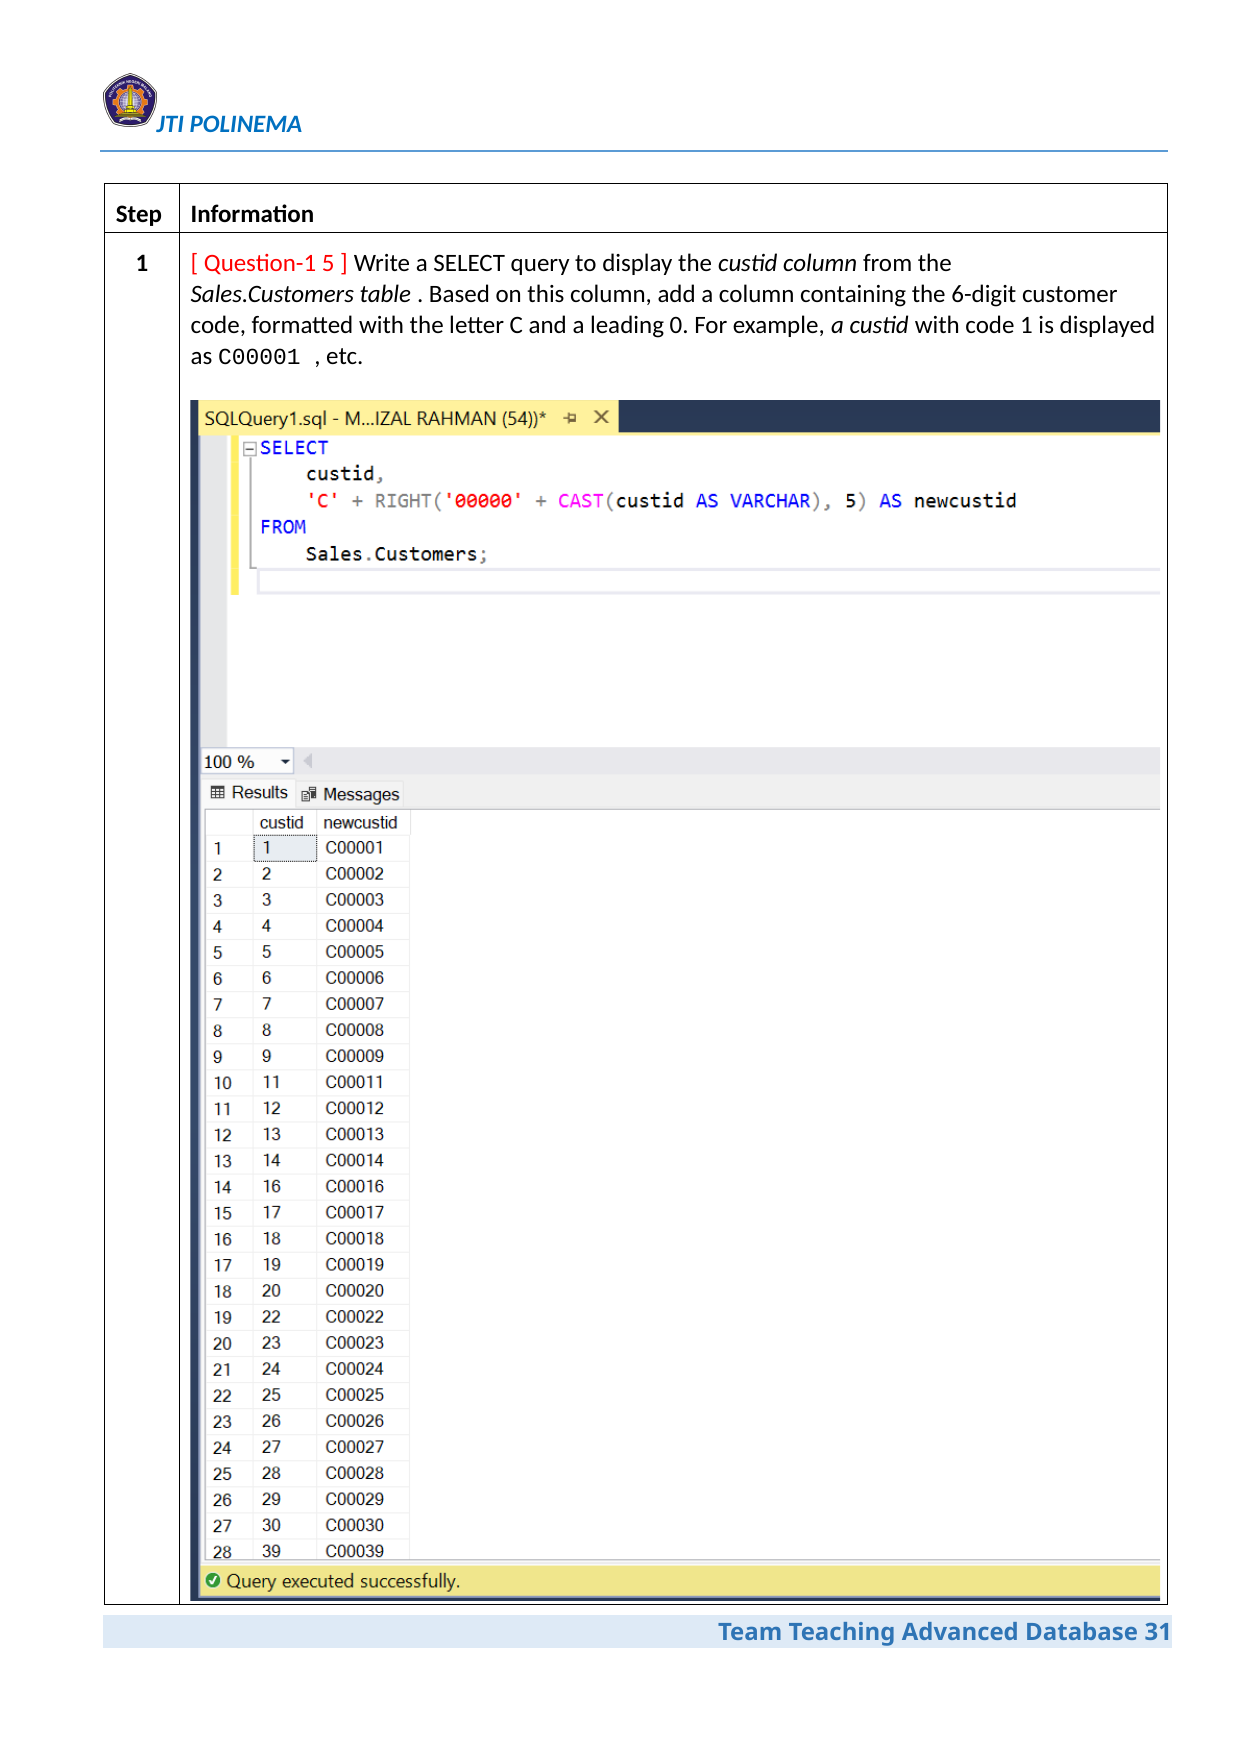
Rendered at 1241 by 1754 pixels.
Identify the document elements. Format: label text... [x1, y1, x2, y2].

picture [190, 400, 1161, 1601]
table_cell [ Question-1 5 ] Write a SELECT query to display the custid column from the Sales.Customers table . Based on this column, add a column containing the 6-digit customer code, formatted with the letter C and a leading 0. For example, a custid with code 1 is displayed as C00001 , etc. [180, 233, 1167, 1604]
picture [103, 73, 157, 127]
table_cell 1 [105, 233, 179, 1604]
table_header Step [105, 184, 179, 232]
table_header Information [180, 184, 1167, 232]
